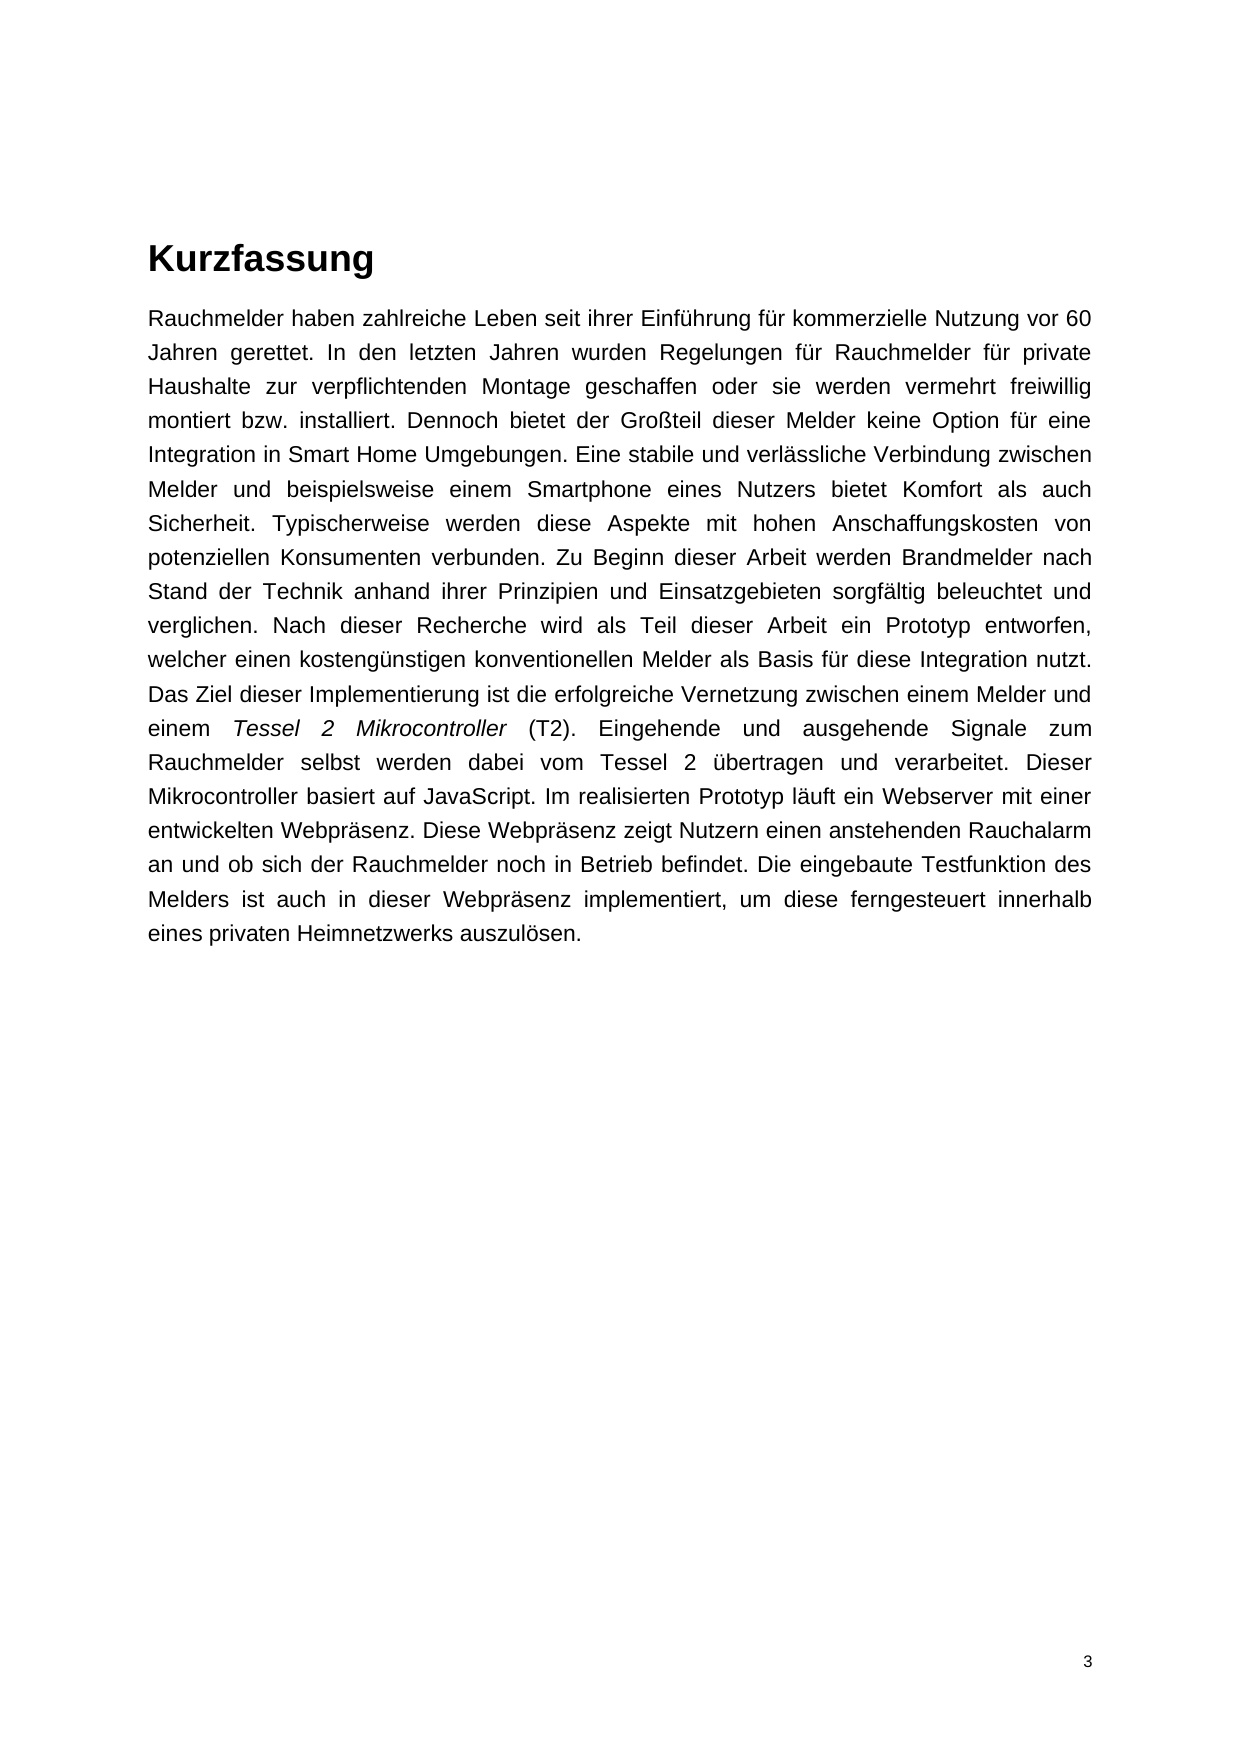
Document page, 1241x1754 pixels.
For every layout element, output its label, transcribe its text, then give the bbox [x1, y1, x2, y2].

text Rauchmelder haben zahlreiche Leben seit ihrer Einführung für kommerzielle Nutzung vor 60 Jahren gerettet. In den letzten Jahren wurden Regelungen für Rauchmelder für private Haushalte zur verpflichtenden Montage geschaffen oder sie werden vermehrt freiwillig montiert bzw. installiert. Dennoch bietet der Großteil dieser Melder keine Option für eine Integration in Smart Home Umgebungen. Eine stabile und verlässliche Verbindung zwischen Melder und beispielsweise einem Smartphone eines Nutzers bietet Komfort als auch Sicherheit. Typischerweise werden diese Aspekte mit hohen Anschaffungskosten von potenziellen Konsumenten verbunden. Zu Beginn dieser Arbeit werden Brandmelder nach Stand der Technik anhand ihrer Prinzipien und Einsatzgebieten sorgfältig beleuchtet und verglichen. Nach dieser Recherche wird als Teil dieser Arbeit ein Prototyp entworfen, welcher einen kostengünstigen konventionellen Melder als Basis für diese Integration nutzt. Das Ziel dieser Implementierung ist die erfolgreiche Vernetzung zwischen einem Melder und einem Tessel 2 Mikrocontroller (T2). Eingehende und ausgehende Signale zum Rauchmelder selbst werden dabei vom Tessel 2 übertragen und verarbeitet. Dieser Mikrocontroller basiert auf JavaScript. Im realisierten Prototyp läuft ein Webserver mit einer entwickelten Webpräsenz. Diese Webpräsenz zeigt Nutzern einen anstehenden Rauchalarm an und ob sich der Rauchmelder noch in Betrieb befindet. Die eingebaute Testfunktion des Melders ist auch in dieser Webpräsenz implementiert, um diese ferngesteuert innerhalb eines privaten Heimnetzwerks auszulösen. [148, 305, 1092, 946]
text Kurzfassung [148, 236, 1092, 279]
